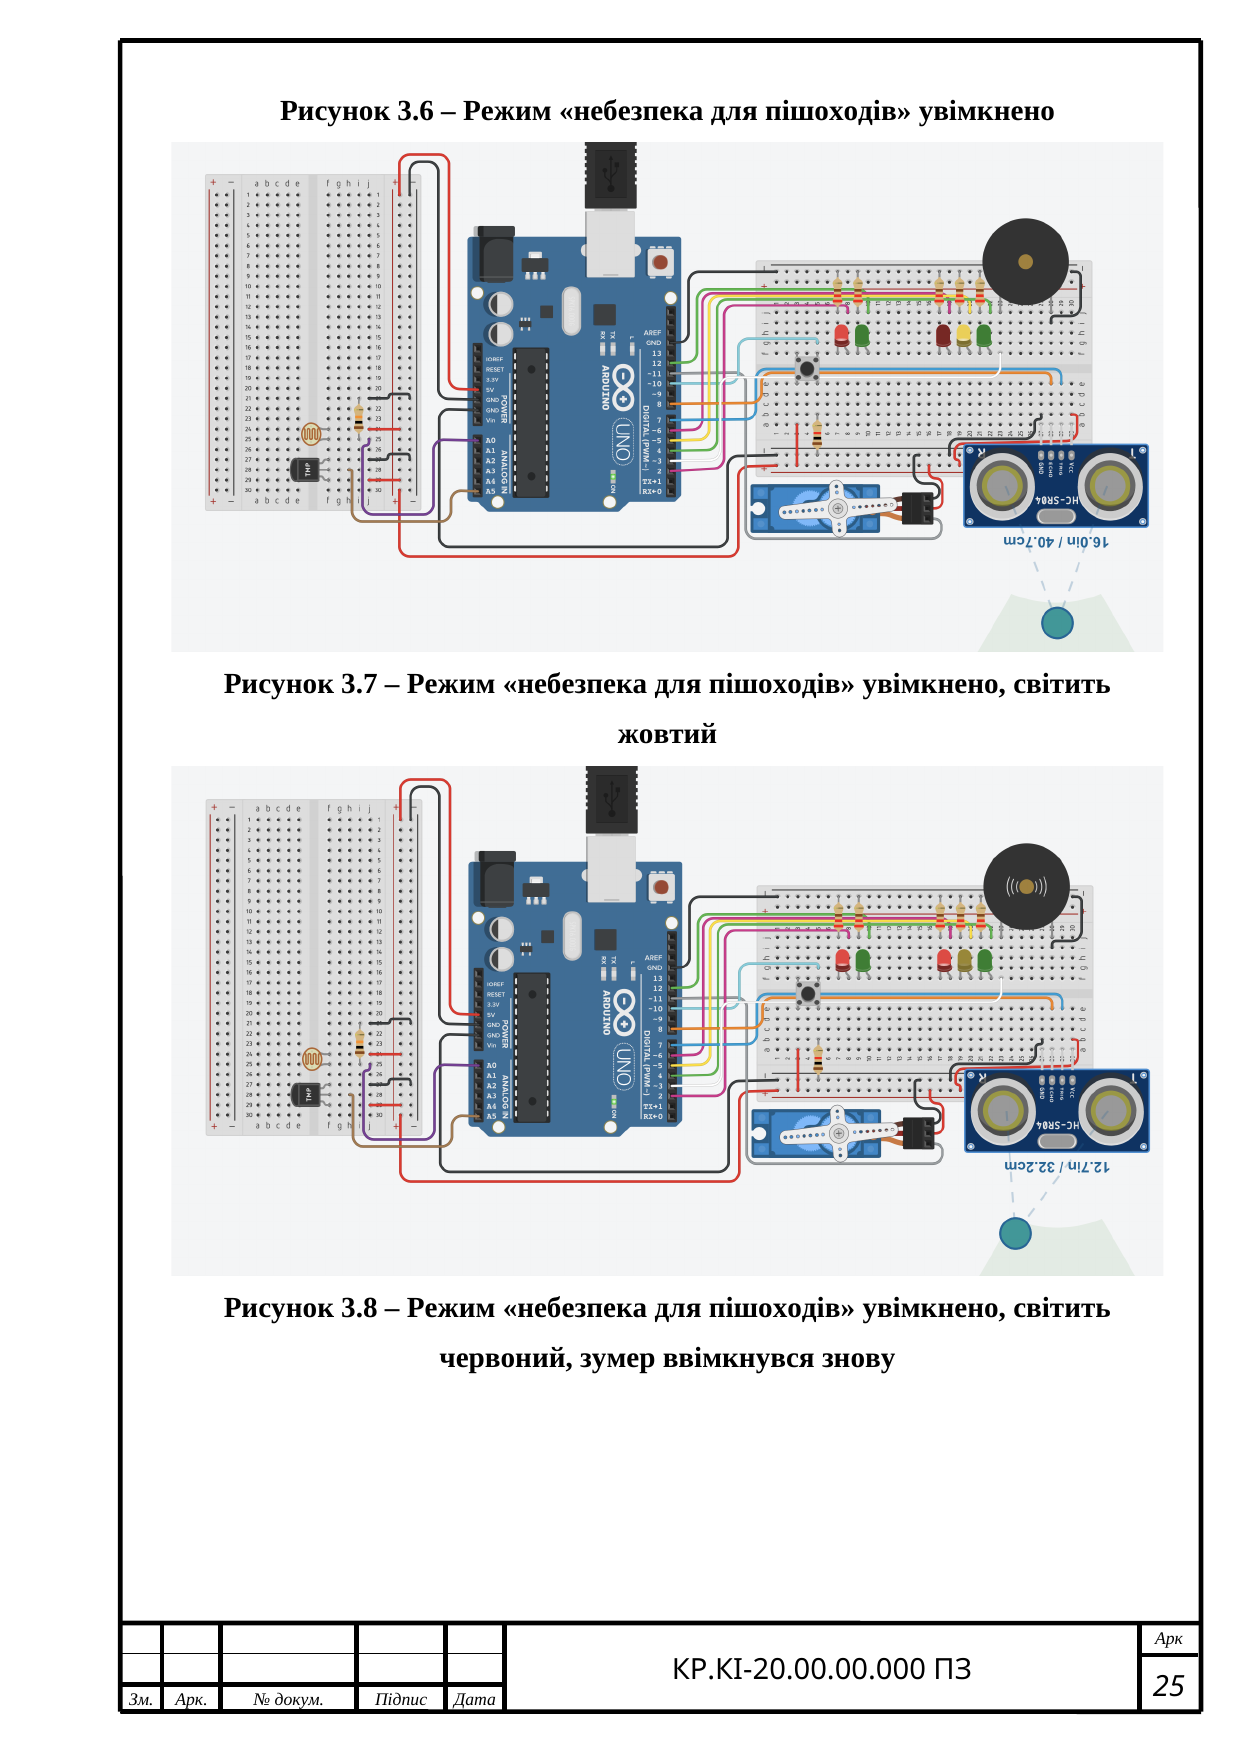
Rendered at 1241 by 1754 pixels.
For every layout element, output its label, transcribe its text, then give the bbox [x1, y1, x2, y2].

text Рисунок 3.6 – Режим «небезпека для пішоходів» увімкнено [171, 93, 1163, 126]
picture [171, 142, 1164, 652]
text Рисунок 3.8 – Режим «небезпека для пішоходів» увімкнено, світить червоний, зумер ввімкнувся знову [171, 1290, 1163, 1374]
picture [171, 766, 1164, 1276]
text Рисунок 3.7 – Режим «небезпека для пішоходів» увімкнено, світить жовтий [171, 666, 1163, 750]
